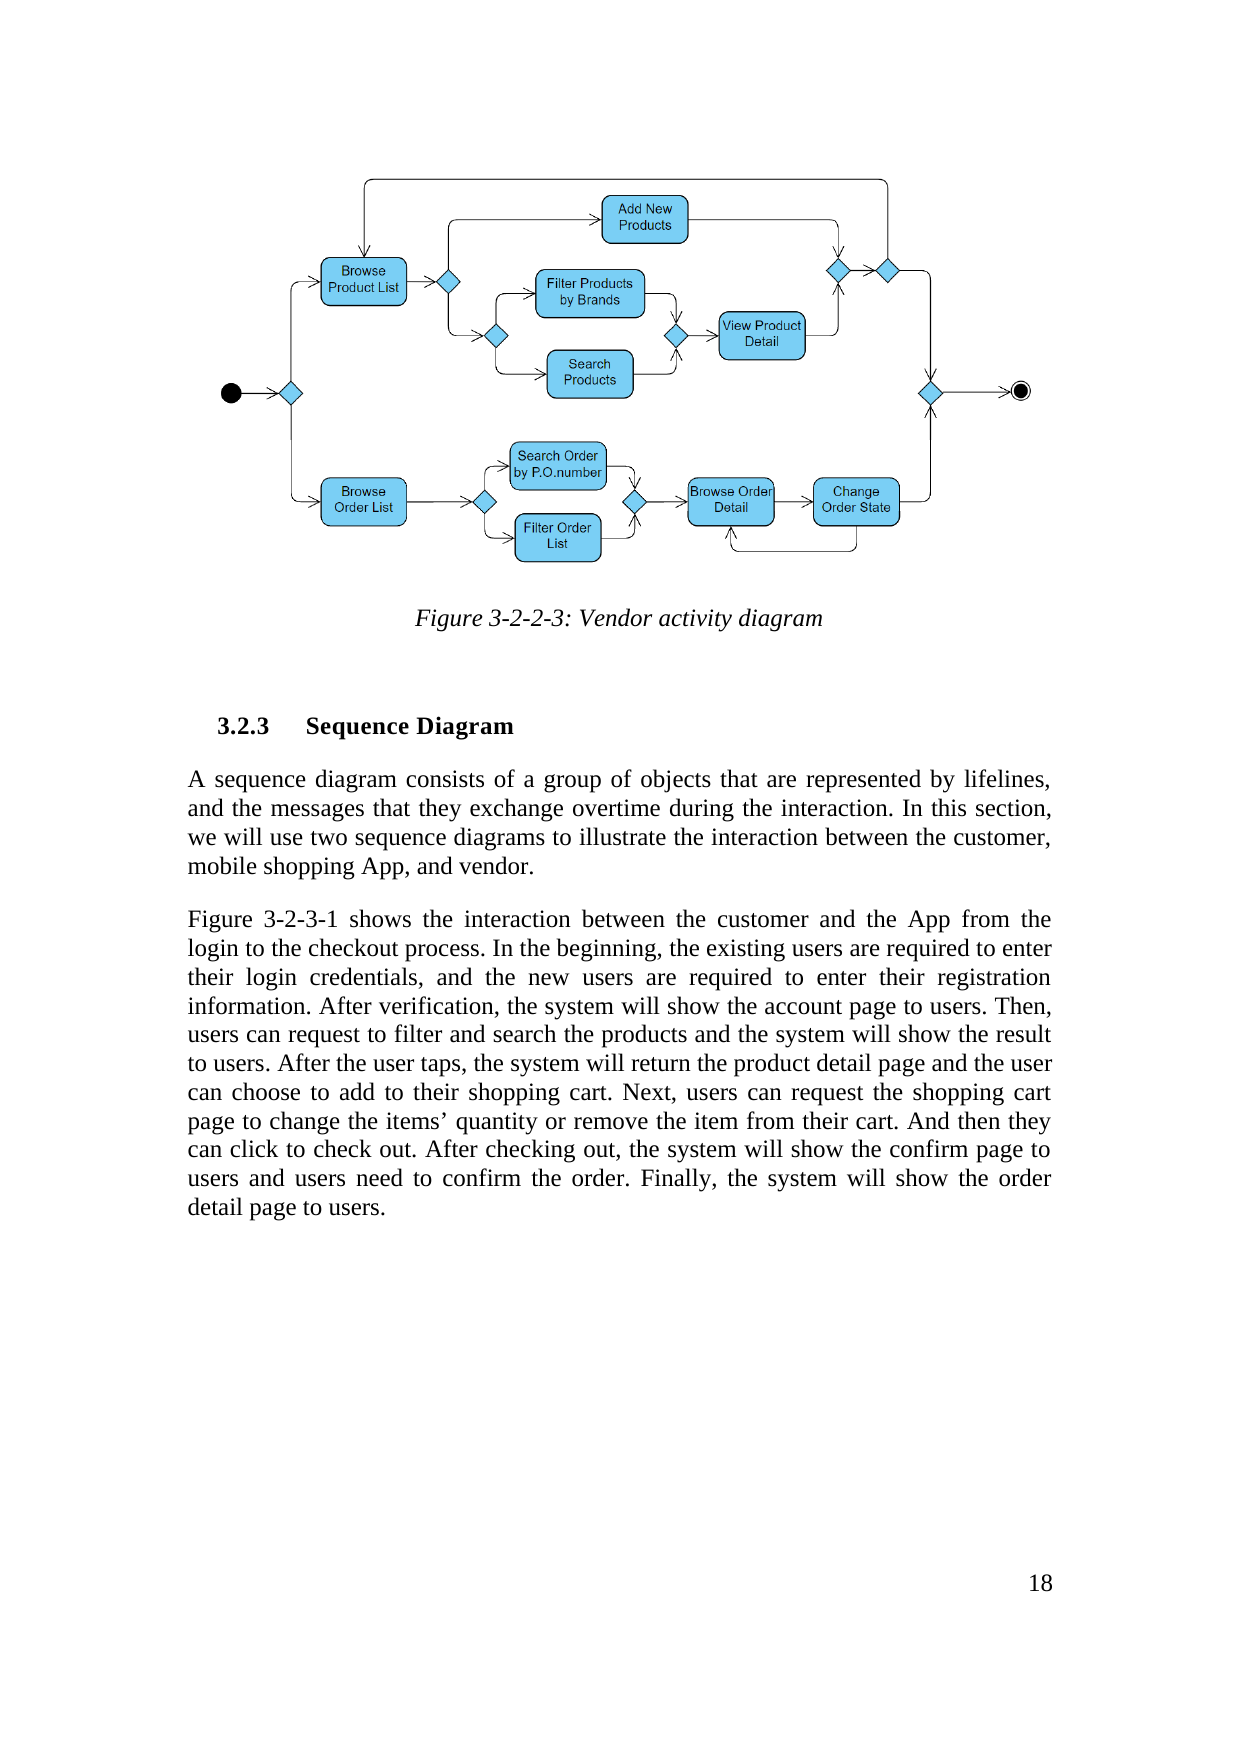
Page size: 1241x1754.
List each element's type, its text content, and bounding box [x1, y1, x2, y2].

text Figure 3-2-3-1 shows the interaction between the customer and the App from the login to the checkout process. In the beginning, the existing users are required to enter their login credentials, and the new users are required to enter their registration information. After verification, the system will show the account page to users. Then, users can request to filter and search the products and the system will show the result to users. After the user taps, the system will return the product detail page and the user can choose to add to their shopping cart. Next, users can request the shopping cart page to change the items’ quantity or remove the item from their cart. And then they can click to check out. After checking out, the system will show the confirm page to users and users need to confirm the order. Finally, the system will show the order detail page to users. [187, 904, 1053, 1221]
text Figure 3-2-2-3: Vendor activity diagram [187, 603, 1053, 632]
subtitle Sequence Diagram [217, 711, 1053, 739]
text A sequence diagram consists of a group of objects that are represented by lifelines, and the messages that they exchange overtime during the interaction. In this section, we will use two sequence diagrams to illustrate the interaction between the customer, mobile shopping App, and vendor. [187, 764, 1053, 879]
picture [187, 150, 1053, 579]
